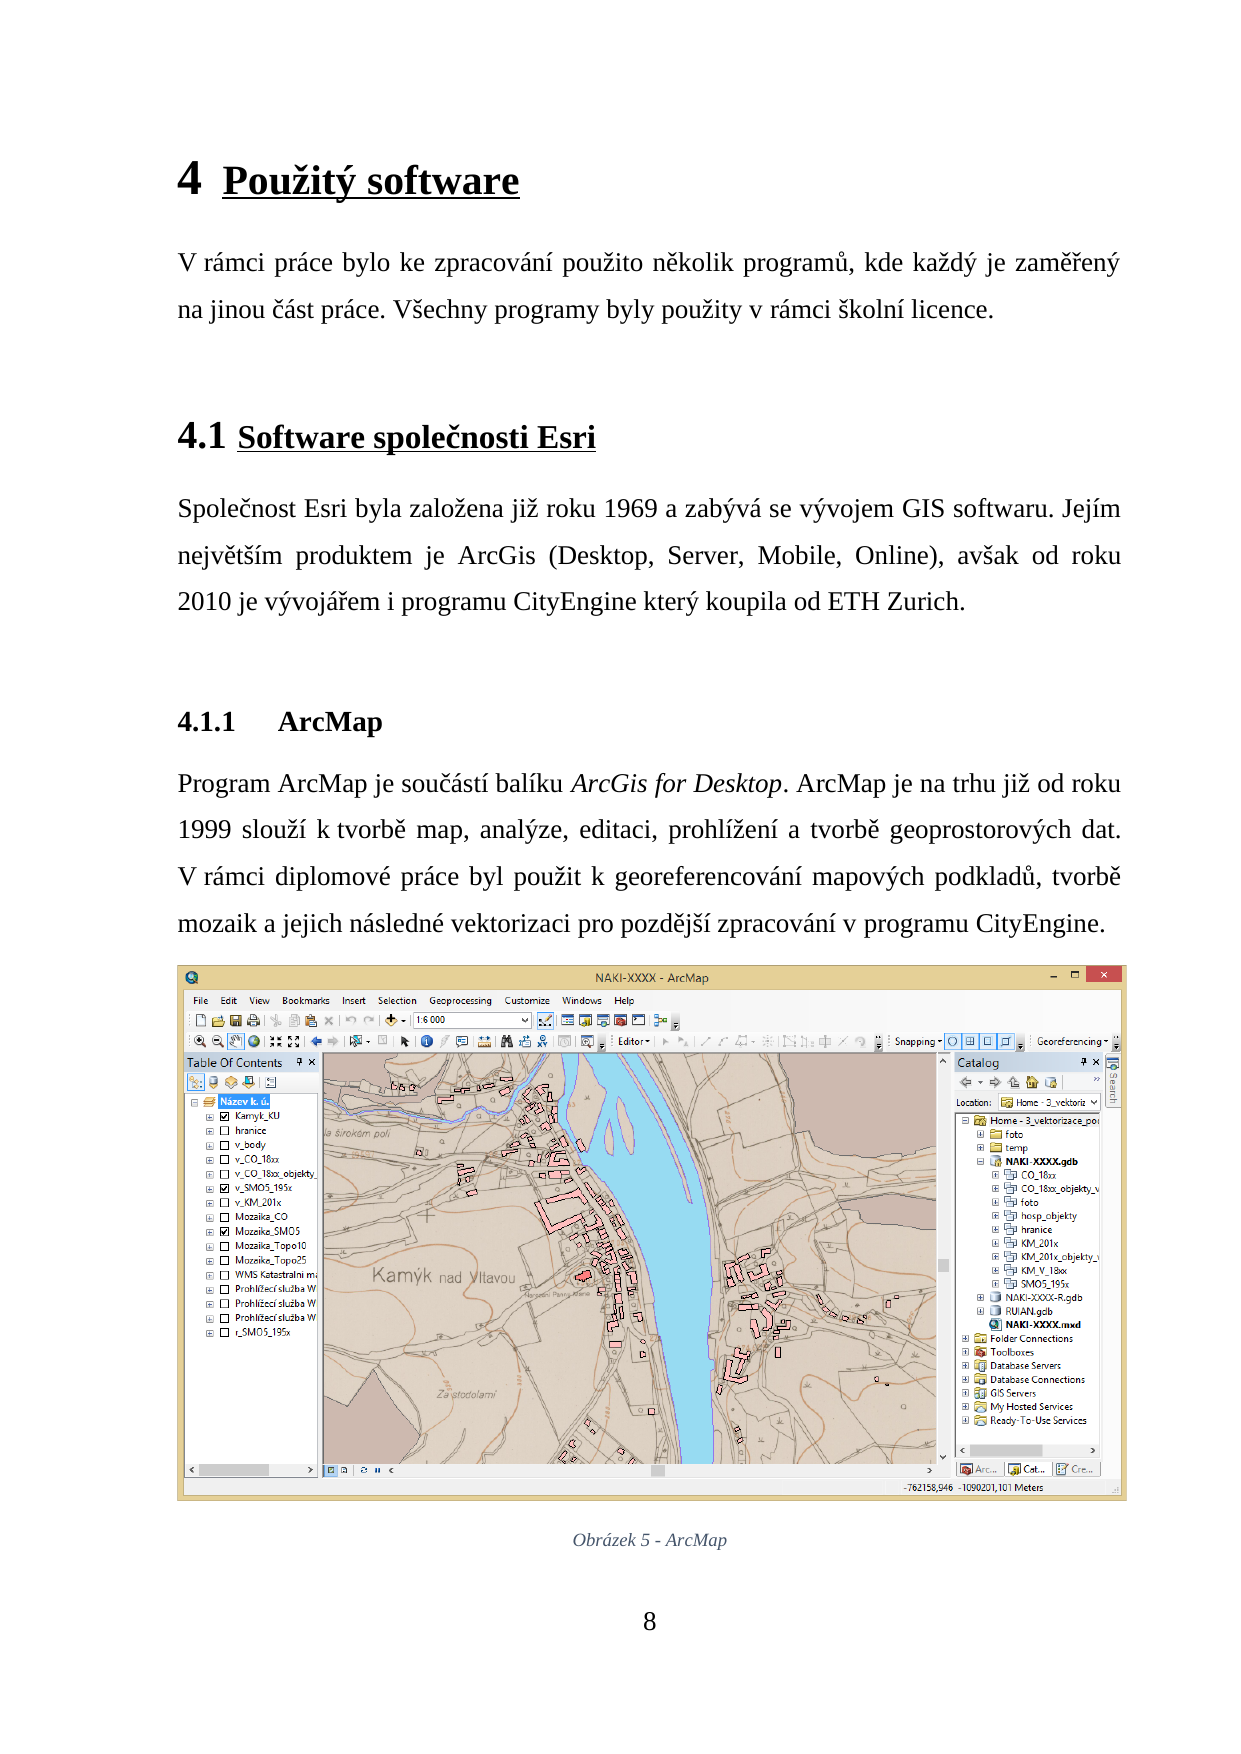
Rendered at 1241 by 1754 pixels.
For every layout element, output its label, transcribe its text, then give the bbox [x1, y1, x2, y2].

text Společnost Esri byla založena již roku 1969 a zabývá se vývojem GIS softwaru. Jejím největším produktem je ArcGis (Desktop, Server, Mobile, Online), avšak od roku 2010 je vývojářem i programu CityEngine který koupila od ETH Zurich. [177, 492, 1122, 617]
text V rámci práce bylo ke zpracování použito několik programů, kde každý je zaměřený na jinou část práce. Všechny programy byly použity v rámci školní licence. [177, 246, 1122, 324]
subtitle ArcMap [177, 704, 1122, 737]
text Program ArcMap je součástí balíku ArcGis for Desktop. ArcMap je na trhu již od roku 1999 slouží k tvorbě map, analýze, editaci, prohlížení a tvorbě geoprostorových dat. V rámci diplomové práce byl použit k georeferencování mapových podkladů, tvorbě mozaik a jejich následné vektorizaci pro pozdější zpracování v programu CityEngine. [177, 767, 1122, 938]
picture [177, 965, 1127, 1501]
subtitle Software společnosti Esri [177, 411, 1122, 457]
subtitle Použitý software [177, 148, 1122, 205]
